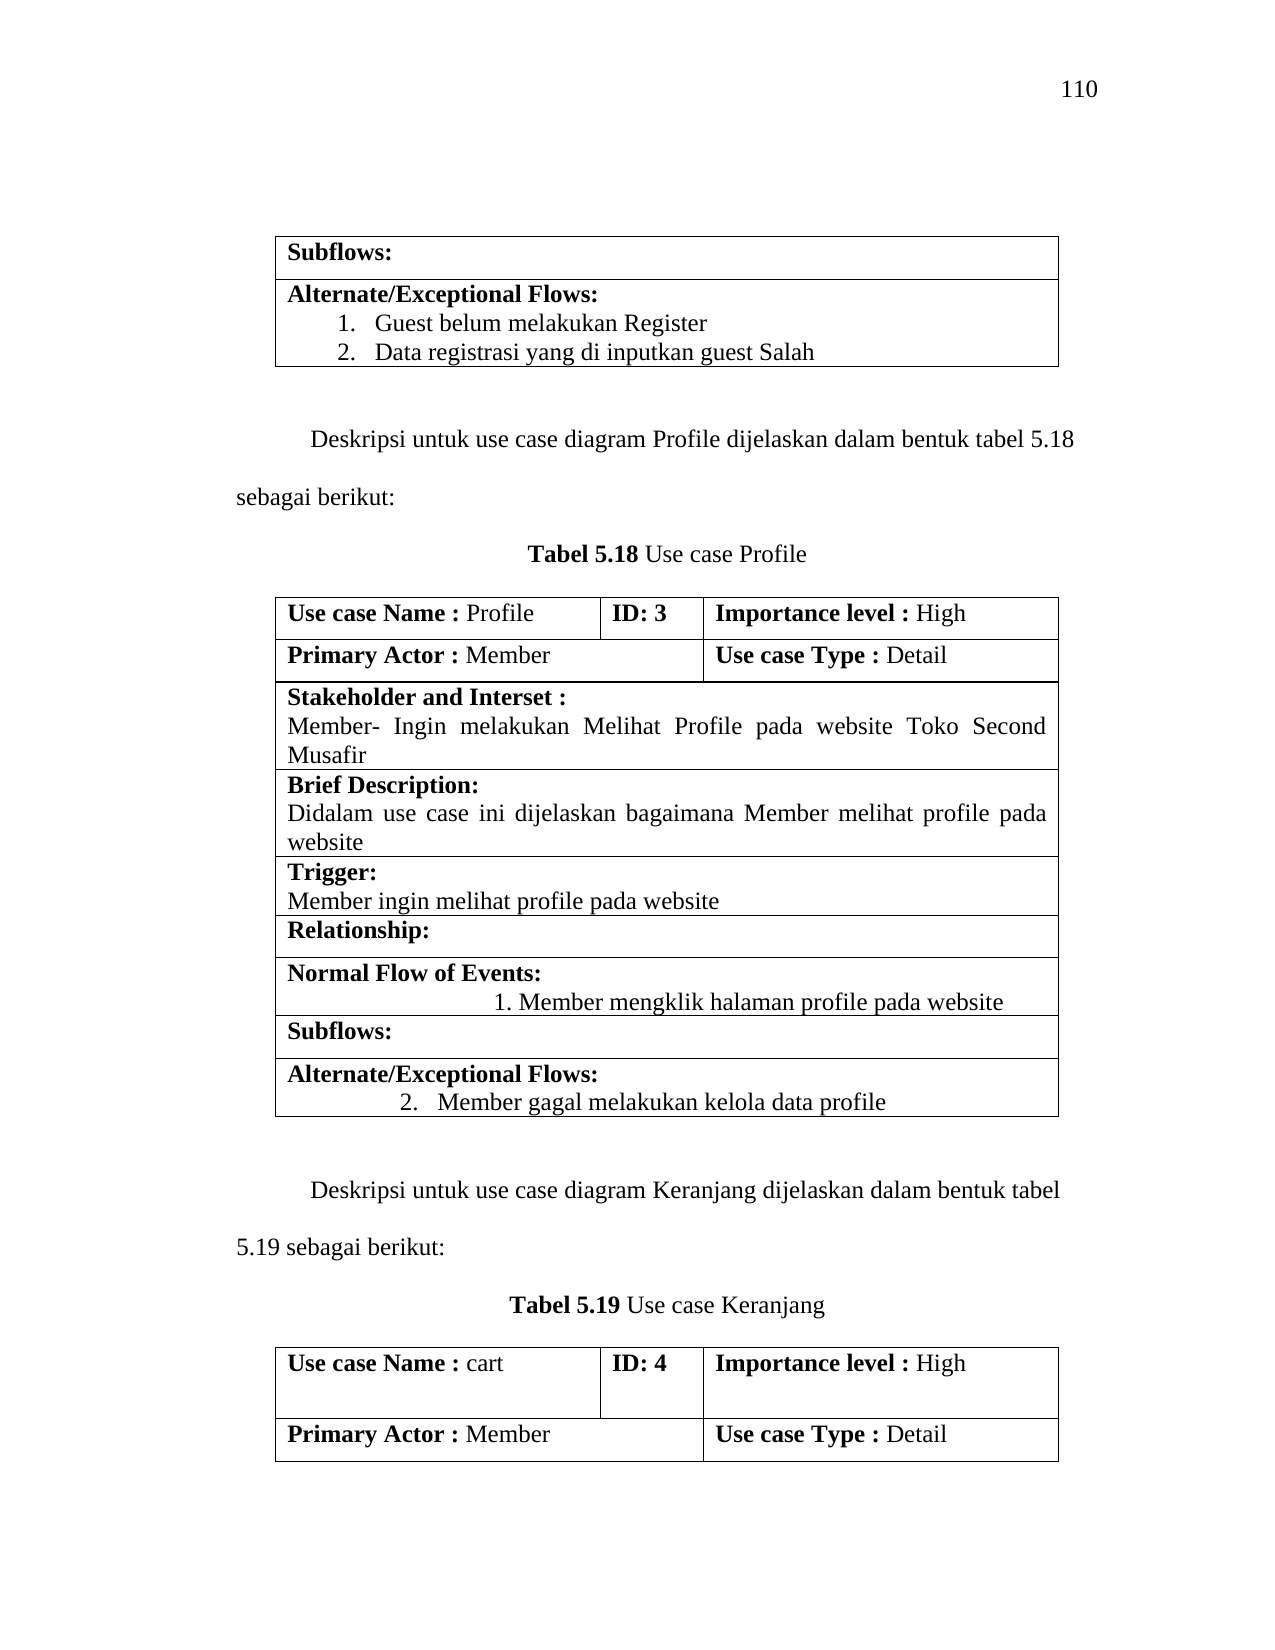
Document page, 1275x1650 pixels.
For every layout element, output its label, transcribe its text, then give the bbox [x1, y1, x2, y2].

table_header ID: 4 [601, 1348, 703, 1418]
table_cell Stakeholder and Interset : Member- Ingin melakukan Melihat Profile pada website Toko Second Musafir [276, 683, 1058, 769]
table_cell Alternate/Exceptional Flows: Guest belum melakukan Register Data registrasi yang di inputkan guest Salah [276, 280, 1058, 366]
text Tabel 5.19 Use case Keranjang [236, 1290, 1098, 1318]
table_cell Subflows: [276, 237, 1058, 278]
table_header ID: 3 [601, 598, 703, 639]
table_cell Primary Actor : Member [276, 1419, 703, 1461]
table_cell Brief Description: Didalam use case ini dijelaskan bagaimana Member melihat profile pada website [276, 770, 1058, 856]
text Deskripsi untuk use case diagram Profile dijelaskan dalam bentuk tabel 5.18 sebagai berikut: [236, 424, 1098, 511]
table_cell Subflows: [276, 1016, 1058, 1058]
table_header Importance level : High [704, 598, 1058, 639]
table_cell Trigger: Member ingin melihat profile pada website [276, 857, 1058, 914]
table_cell Alternate/Exceptional Flows: Member gagal melakukan kelola data profile [276, 1059, 1058, 1116]
table_header Importance level : High [704, 1348, 1058, 1418]
table_header Use case Name : Profile [276, 598, 600, 639]
text Deskripsi untuk use case diagram Keranjang dijelaskan dalam bentuk tabel 5.19 sebagai berikut: [236, 1175, 1098, 1261]
table_cell Use case Type : Detail [704, 640, 1058, 681]
table_cell Primary Actor : Member [276, 640, 703, 681]
text Tabel 5.18 Use case Profile [236, 539, 1098, 568]
table_header Use case Name : cart [276, 1348, 600, 1418]
table_cell Normal Flow of Events: 1. Member mengklik halaman profile pada website [276, 958, 1058, 1015]
table_cell Relationship: [276, 916, 1058, 957]
table_cell Use case Type : Detail [704, 1419, 1058, 1461]
